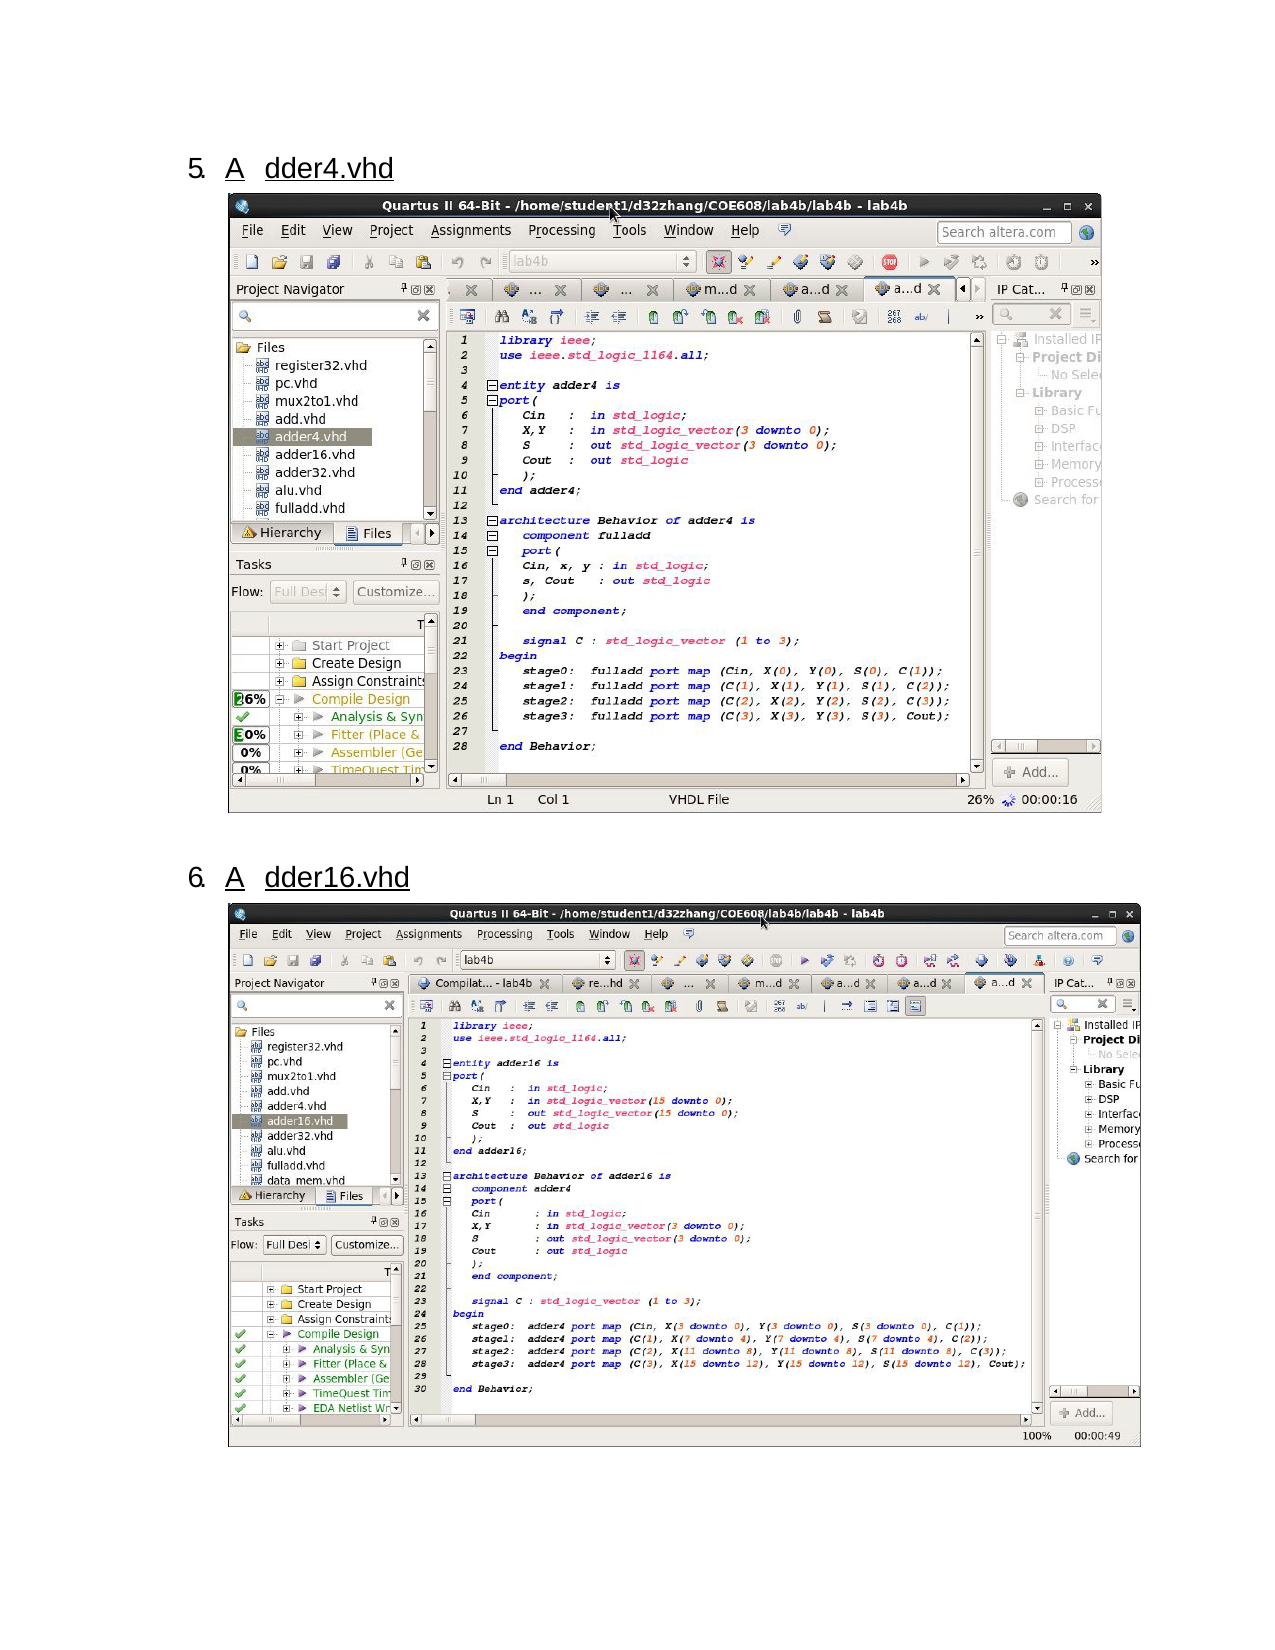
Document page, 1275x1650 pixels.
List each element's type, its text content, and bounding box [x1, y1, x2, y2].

picture [228, 903, 1141, 1447]
list A dder16.vhd [187, 860, 1219, 894]
picture [228, 193, 1102, 813]
list A dder4.vhd [187, 151, 1219, 184]
